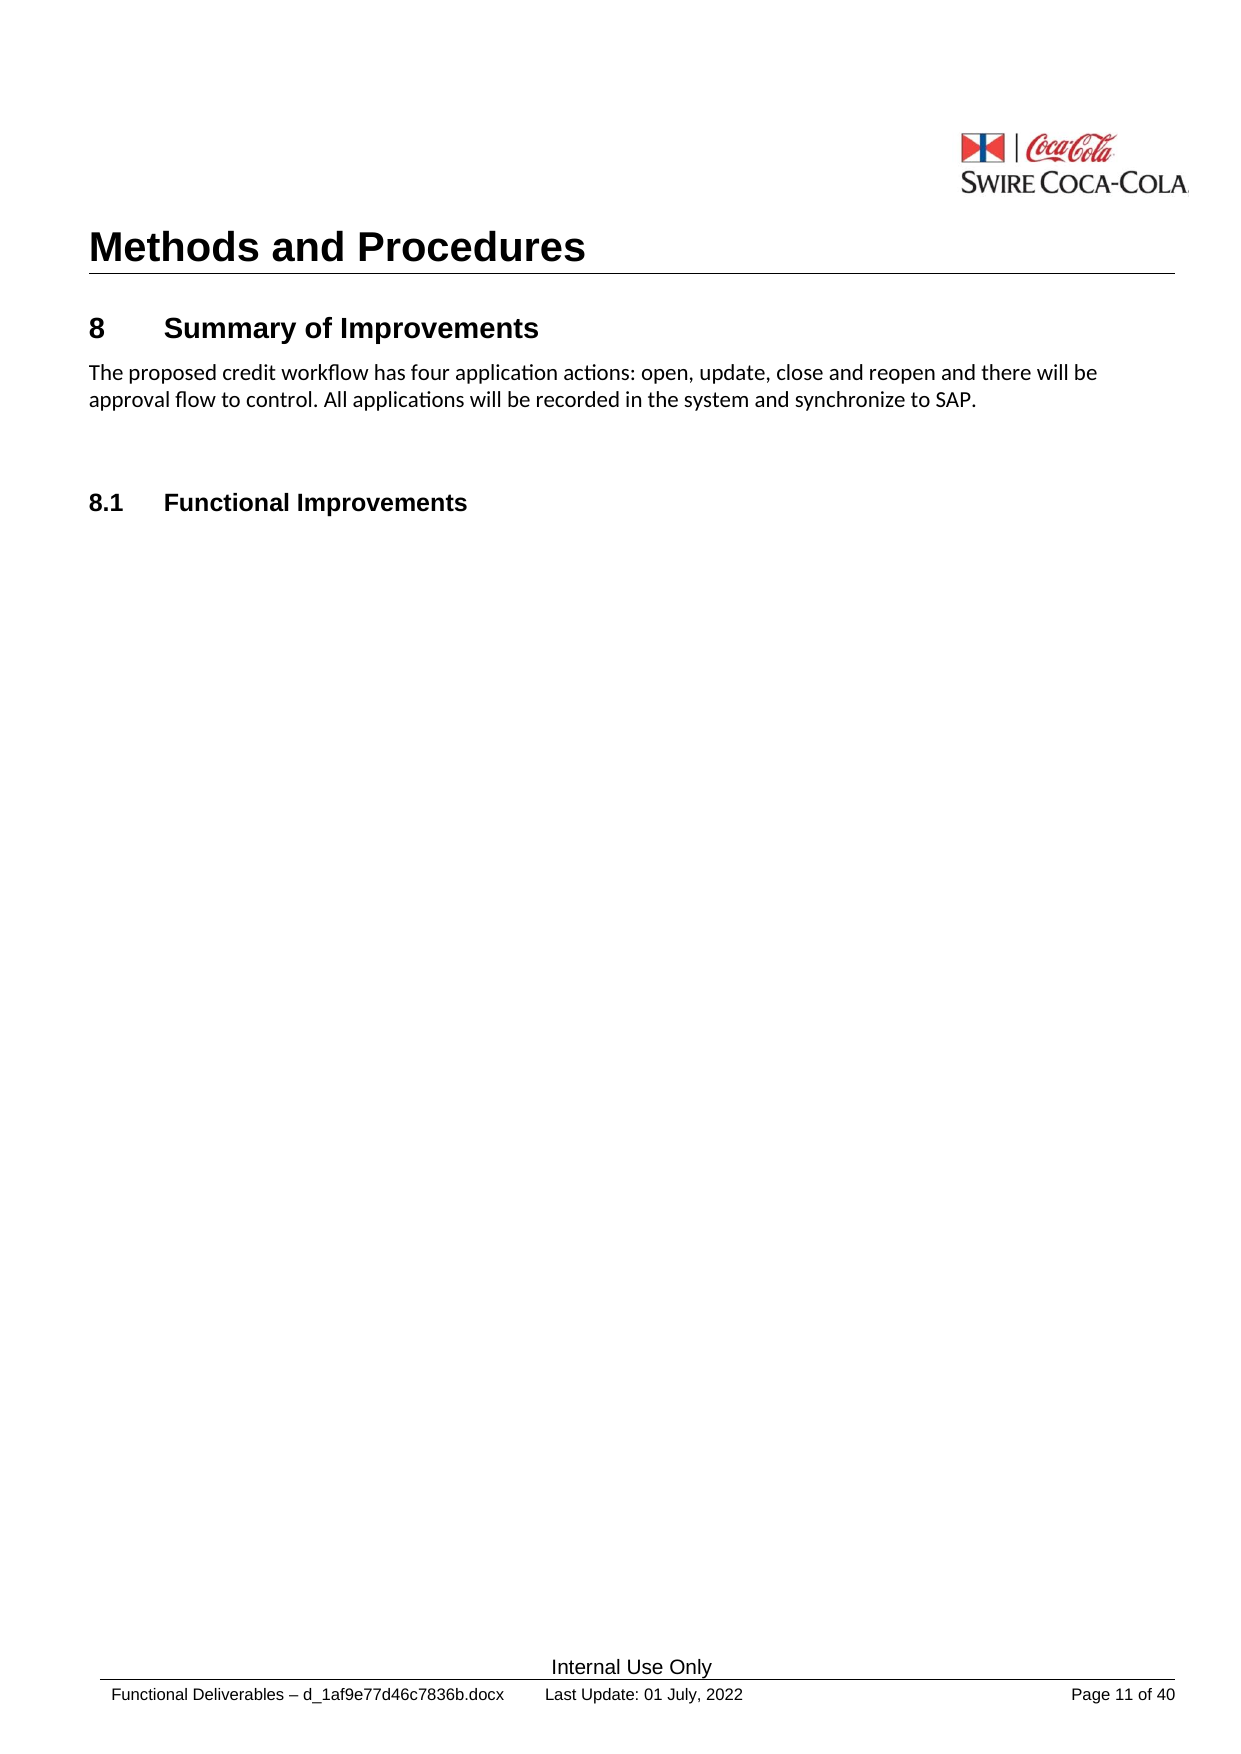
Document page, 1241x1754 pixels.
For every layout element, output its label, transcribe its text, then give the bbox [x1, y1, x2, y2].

subtitle Methods and Procedures [88, 225, 1175, 274]
picture [952, 122, 1189, 202]
subtitle Summary of Improvements [88, 312, 1175, 345]
text The proposed credit workflow has four application actions: open, update, close and reopen and there will be approval flow to control. All applications will be recorded in the system and synchronize to SAP. [88, 358, 1175, 414]
subtitle Functional Improvements [88, 488, 1175, 516]
